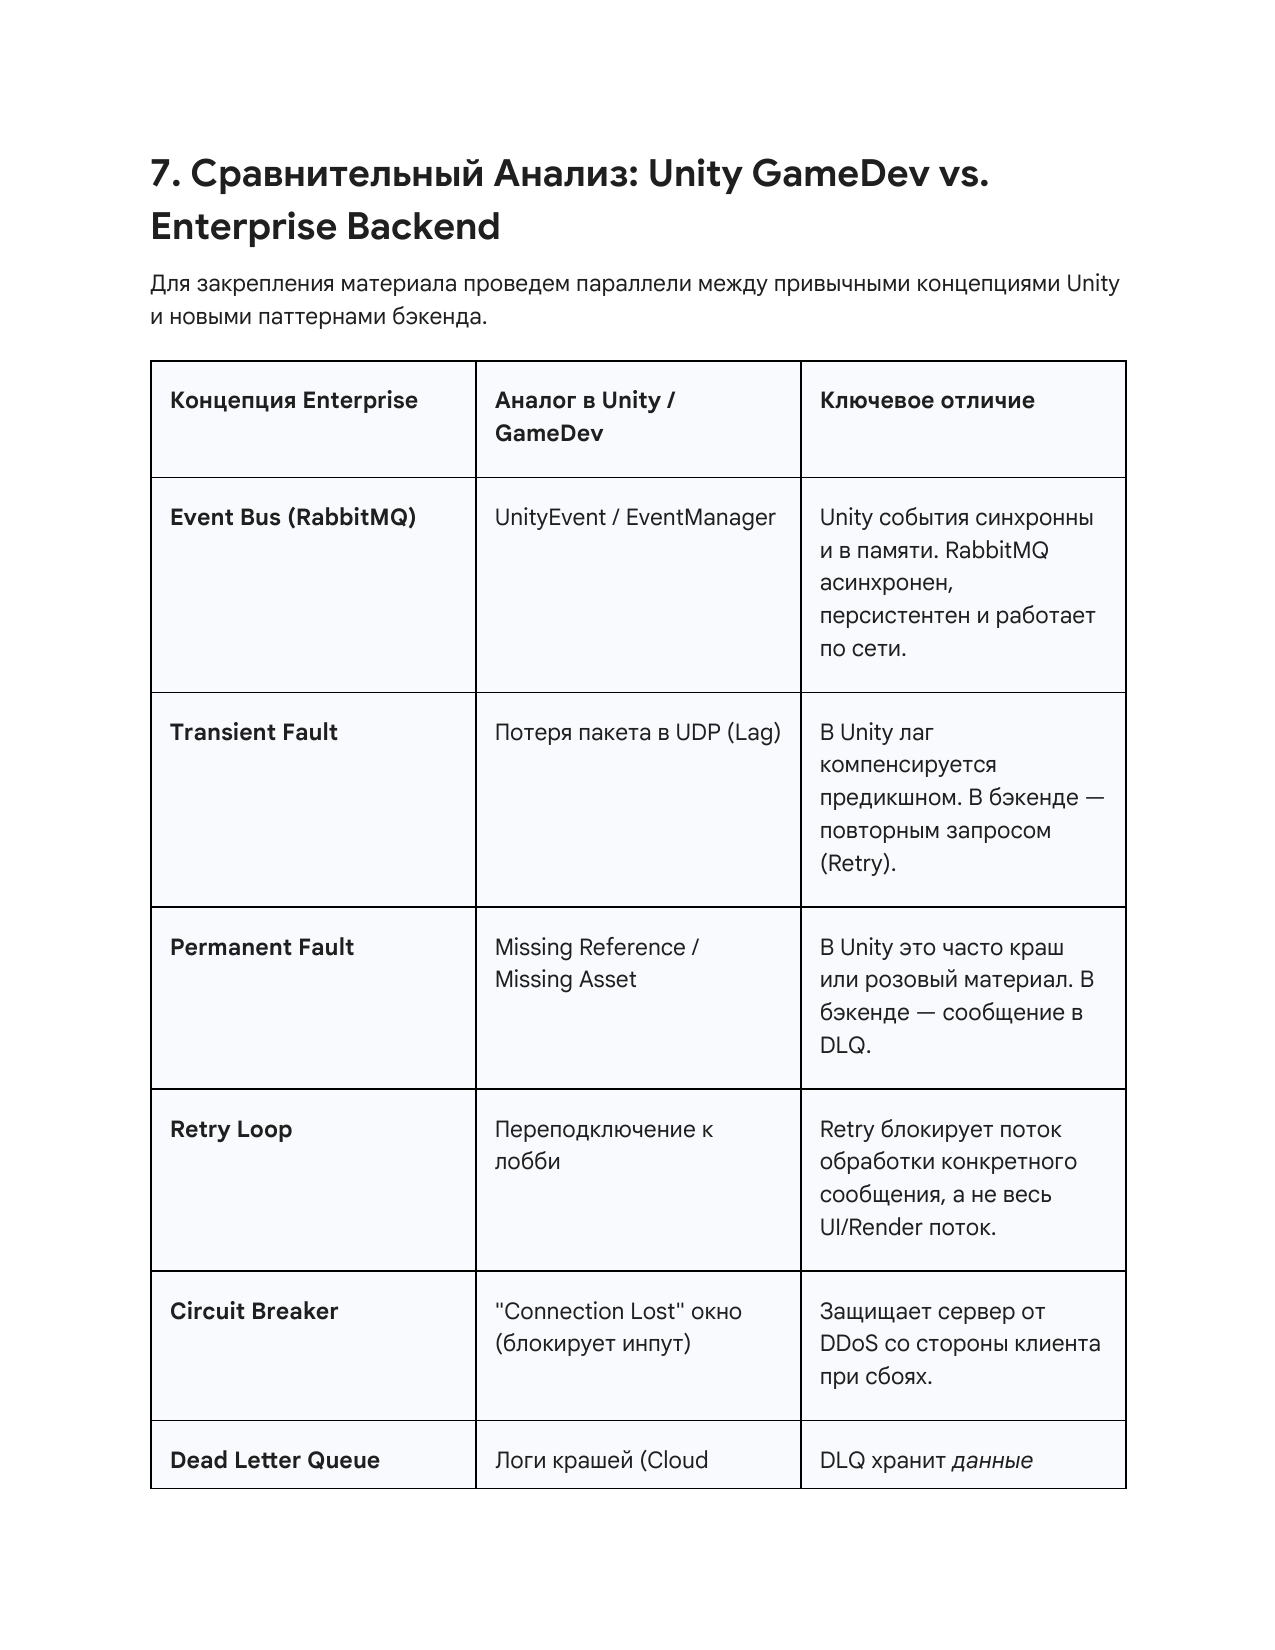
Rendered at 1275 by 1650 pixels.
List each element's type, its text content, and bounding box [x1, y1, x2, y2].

table_cell UnityEvent / EventManager [477, 478, 800, 691]
subtitle 7. Сравнительный Анализ: Unity GameDev vs. Enterprise Backend [150, 150, 1125, 251]
table_cell Unity события синхронны и в памяти. RabbitMQ асинхронен, персистентен и работает по сети. [802, 478, 1125, 691]
table_cell Dead Letter Queue [152, 1421, 475, 1488]
table_cell Event Bus (RabbitMQ) [152, 478, 475, 691]
table_header Ключевое отличие [802, 362, 1125, 477]
table_cell "Connection Lost" окно (блокирует инпут) [477, 1272, 800, 1420]
table_cell Missing Reference / Missing Asset [477, 908, 800, 1088]
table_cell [477, 1421, 800, 1488]
table_header Концепция Enterprise [152, 362, 475, 477]
table_cell Retry блокирует поток обработки конкретного сообщения, а не весь UI/Render поток. [802, 1090, 1125, 1270]
table_cell Transient Fault [152, 693, 475, 906]
table_cell В Unity лаг компенсируется предикшном. В бэкенде — повторным запросом (Retry). [802, 693, 1125, 906]
table_cell Circuit Breaker [152, 1272, 475, 1420]
table_cell Retry Loop [152, 1090, 475, 1270]
table_cell Переподключение к лобби [477, 1090, 800, 1270]
table_cell Защищает сервер от DDoS со стороны клиента при сбоях. [802, 1272, 1125, 1420]
table_cell В Unity это часто краш или розовый материал. В бэкенде — сообщение в DLQ. [802, 908, 1125, 1088]
table_header Аналог в Unity / GameDev [477, 362, 800, 477]
table_cell Permanent Fault [152, 908, 475, 1088]
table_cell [802, 1421, 1125, 1488]
text Для закрепления материала проведем параллели между привычными концепциями Unity и новыми паттернами бэкенда. [150, 269, 1125, 331]
table_cell Потеря пакета в UDP (Lag) [477, 693, 800, 906]
